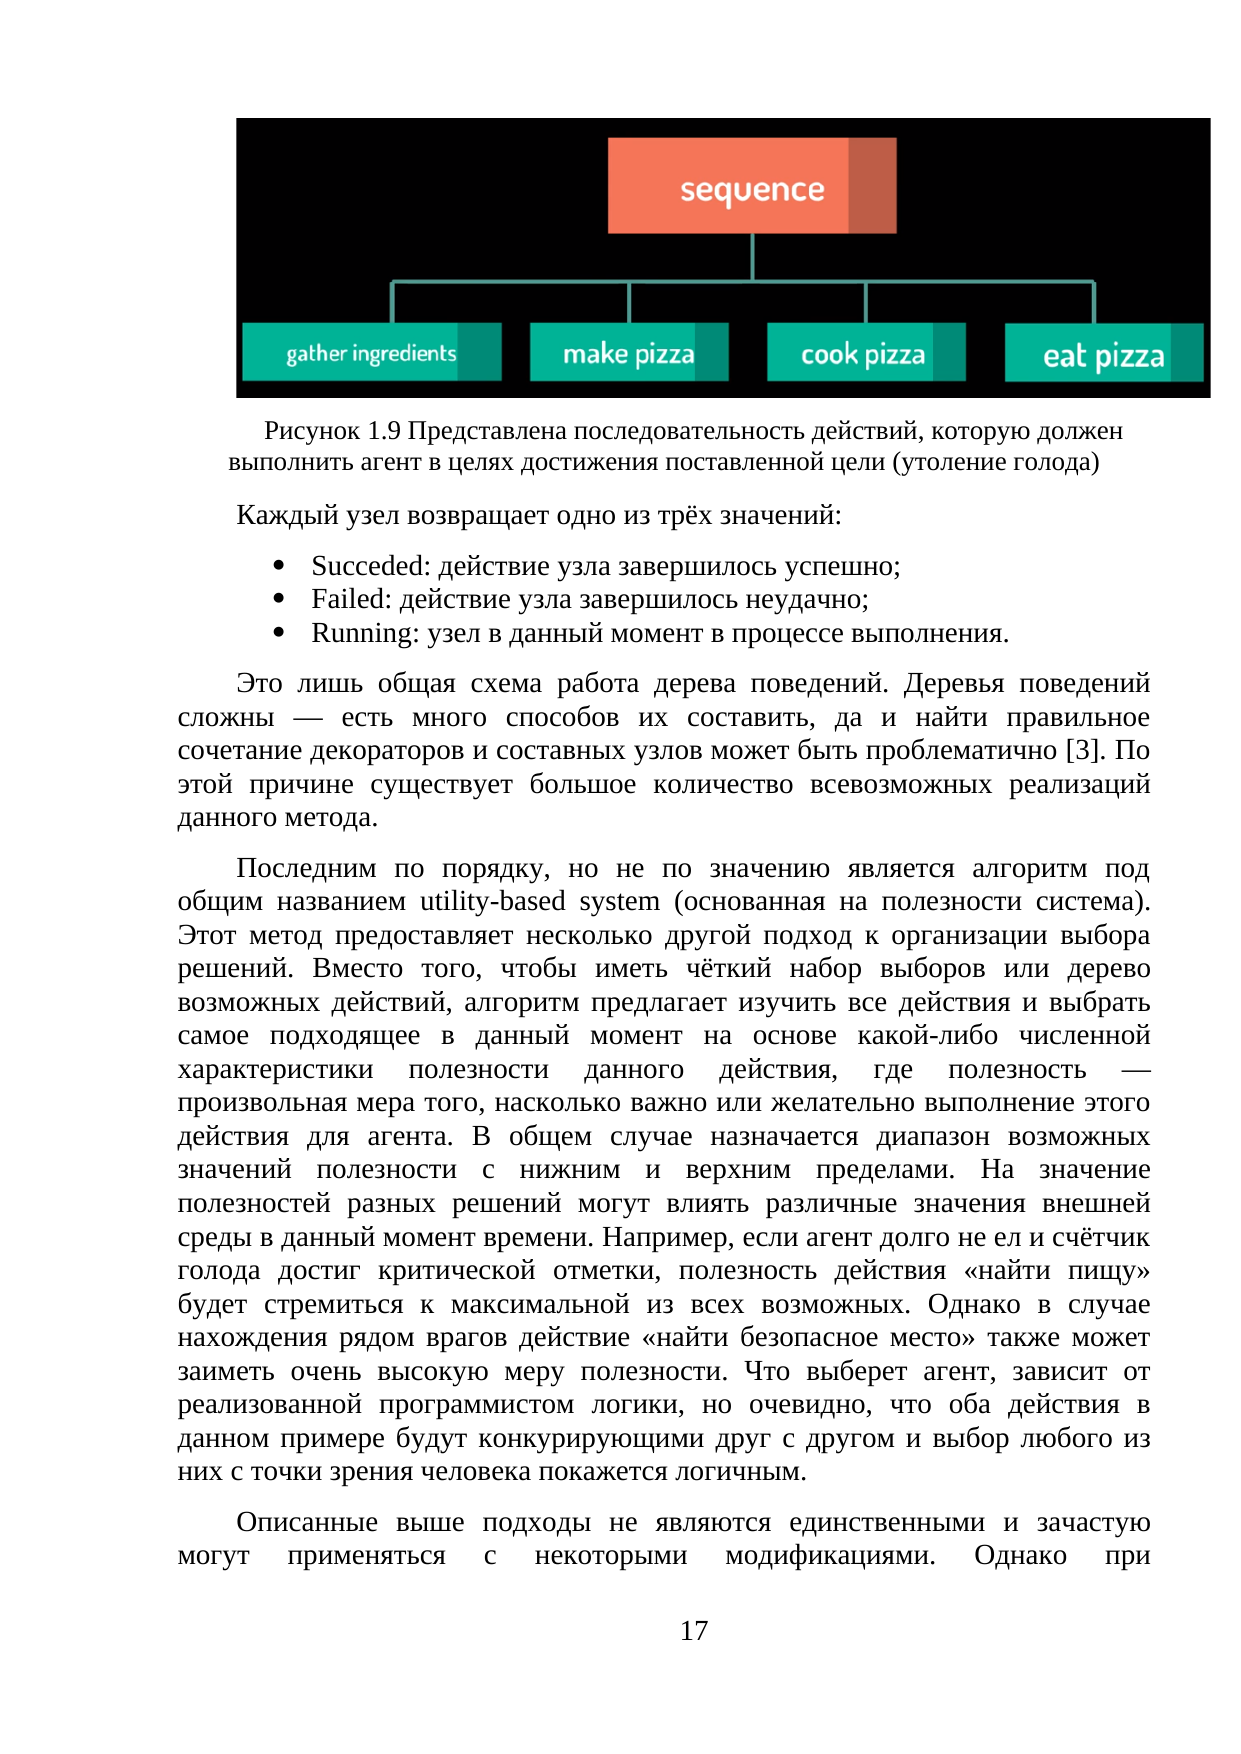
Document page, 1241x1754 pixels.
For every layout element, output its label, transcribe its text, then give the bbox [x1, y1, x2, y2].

list Failed: действие узла завершилось неудачно; [274, 581, 1152, 615]
text Каждый узел возвращает одно из трёх значений: [177, 497, 1152, 531]
picture [236, 118, 1211, 398]
list Succeded: действие узла завершилось успешно; [274, 548, 1152, 581]
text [177, 1504, 1152, 1571]
text Рисунок 1.9 Представлена последовательность действий, которую должен выполнить агент в целях достижения поставленной цели (утоление голода) [177, 414, 1152, 477]
list Running: узел в данный момент в процессе выполнения. [274, 615, 1152, 649]
text Последним по порядку, но не по значению является алгоритм под общим названием utility-based system (основанная на полезности система). Этот метод предоставляет несколько другой подход к организации выбора решений. Вместо того, чтобы иметь чёткий набор выборов или дерево возможных действий, алгоритм предлагает изучить все действия и выбрать самое подходящее в данный момент на основе какой-либо численной характеристики полезности данного действия, где полезность — произвольная мера того, насколько важно или желательно выполнение этого действия для агента. В общем случае назначается диапазон возможных значений полезности с нижним и верхним пределами. На значение полезностей разных решений могут влиять различные значения внешней среды в данный момент времени. Например, если агент долго не ел и счётчик голода достиг критической отметки, полезность действия «найти пищу» будет стремиться к максимальной из всех возможных. Однако в случае нахождения рядом врагов действие «найти безопасное место» также может заиметь очень высокую меру полезности. Что выберет агент, зависит от реализованной программистом логики, но очевидно, что оба действия в данном примере будут конкурирующими друг с другом и выбор любого из них с точки зрения человека покажется логичным. [177, 850, 1152, 1487]
text Это лишь общая схема работа дерева поведений. Деревья поведений сложны — есть много способов их составить, да и найти правильное сочетание декораторов и составных узлов может быть проблематично [3]. По этой причине существует большое количество всевозможных реализаций данного метода. [177, 665, 1152, 833]
